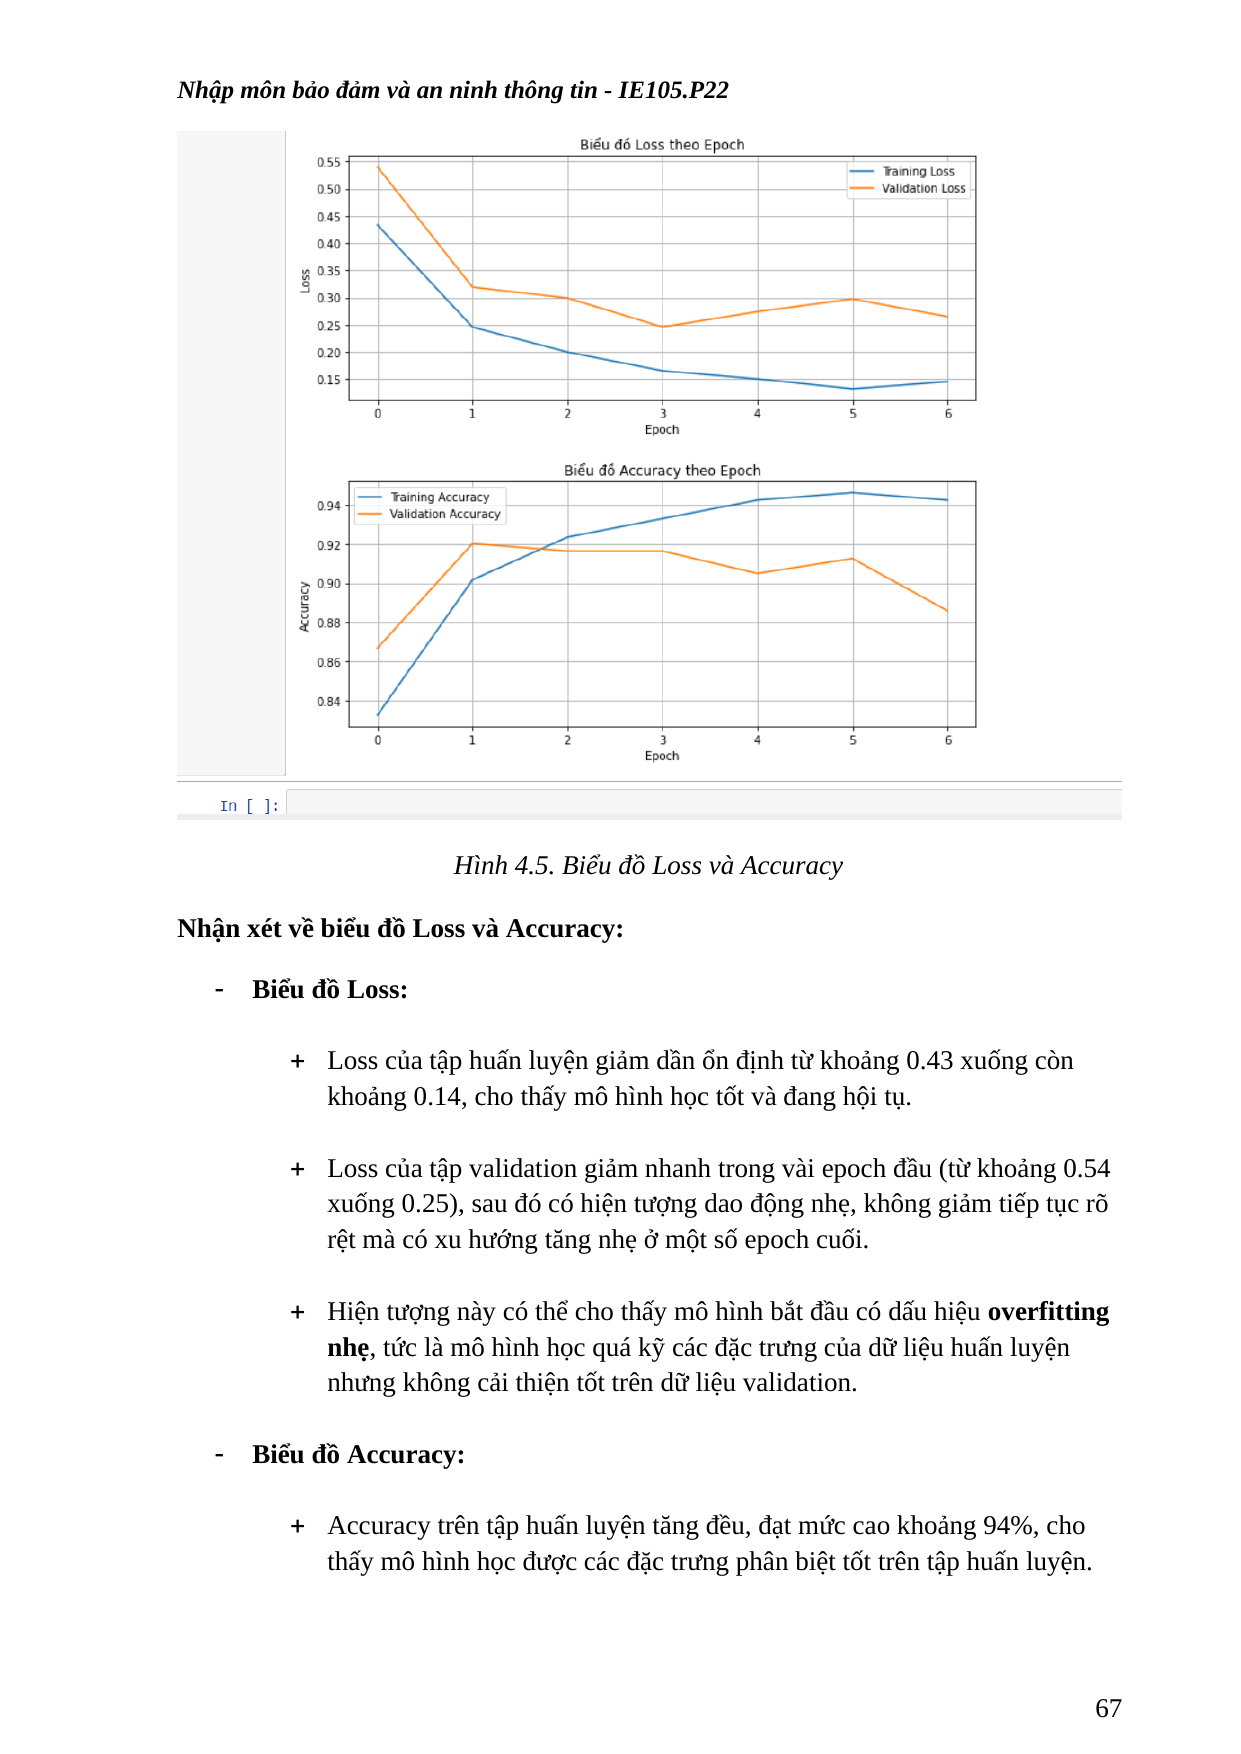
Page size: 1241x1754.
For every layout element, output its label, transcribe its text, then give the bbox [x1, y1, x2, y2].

picture [177, 131, 1122, 820]
list Biểu đồ Loss: [214, 973, 1122, 1040]
text Hình 4.5. Biểu đồ Loss và Accuracy [177, 849, 1122, 880]
text Nhận xét về biểu đồ Loss và Accuracy: [177, 912, 1122, 943]
list Biểu đồ Accuracy: [214, 1438, 1122, 1505]
list Loss của tập validation giảm nhanh trong vài epoch đầu (từ khoảng 0.54 xuống 0.25), sau đó có hiện tượng dao động nhẹ, không giảm tiếp tục rõ rệt mà có xu hướng tăng nhẹ ở một số epoch cuối. [289, 1152, 1122, 1290]
list Hiện tượng này có thể cho thấy mô hình bắt đầu có dấu hiệu overfitting nhẹ, tức là mô hình học quá kỹ các đặc trưng của dữ liệu huấn luyện nhưng không cải thiện tốt trên dữ liệu validation. [289, 1295, 1122, 1433]
list Accuracy trên tập huấn luyện tăng đều, đạt mức cao khoảng 94%, cho thấy mô hình học được các đặc trưng phân biệt tốt trên tập huấn luyện. [289, 1509, 1122, 1612]
list Loss của tập huấn luyện giảm dần ổn định từ khoảng 0.43 xuống còn khoảng 0.14, cho thấy mô hình học tốt và đang hội tụ. [289, 1044, 1122, 1147]
